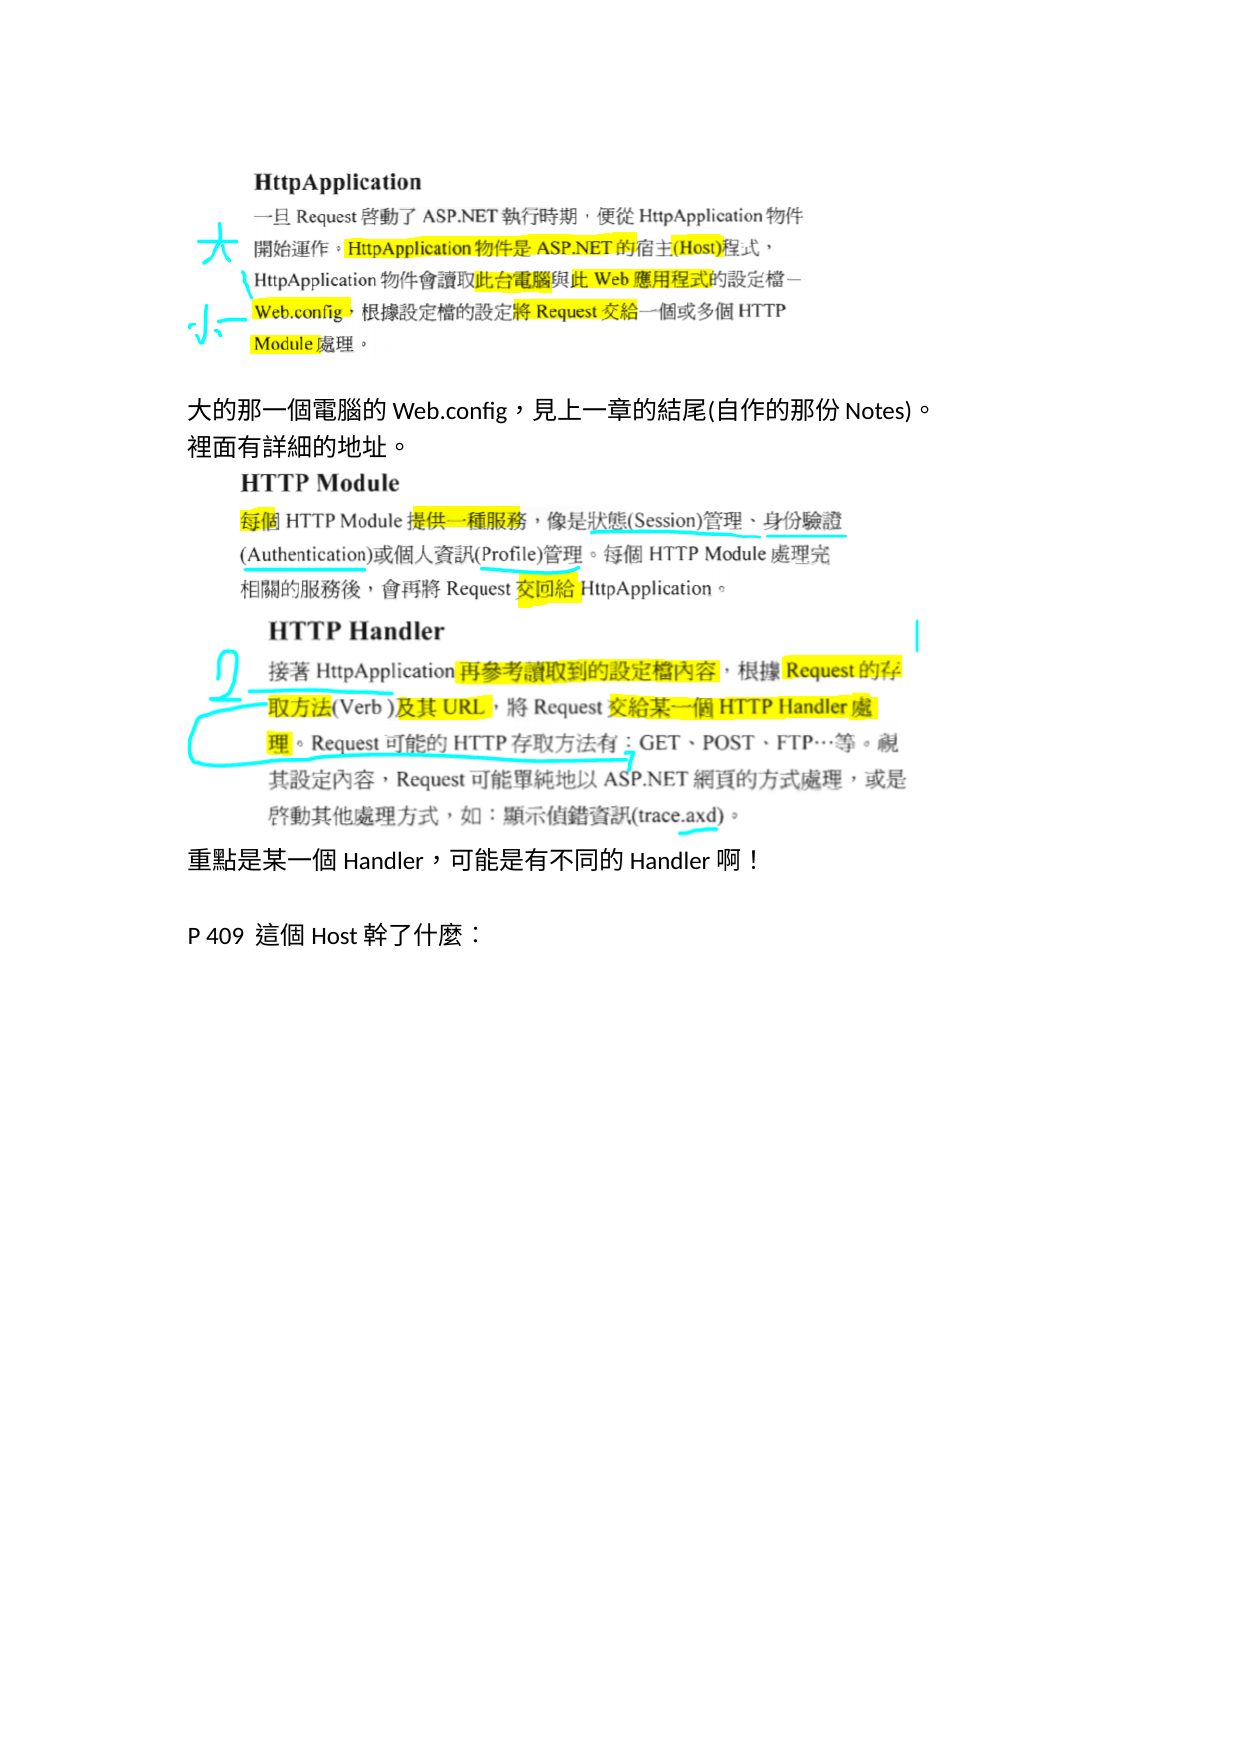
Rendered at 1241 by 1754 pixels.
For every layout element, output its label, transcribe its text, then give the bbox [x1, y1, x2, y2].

picture [187, 164, 813, 363]
text 大的那一個電腦的Web.config，見上一章的結尾(自作的那份Notes)。 [187, 389, 1053, 427]
text P 409 這個 Host 幹了什麼︰ [187, 914, 1053, 952]
picture [237, 464, 856, 609]
text 重點是某一個 Handler，可能是有不同的 Handler 啊！ [187, 839, 1053, 877]
picture [187, 614, 919, 839]
text 裡面有詳細的地址。 [187, 427, 1053, 464]
